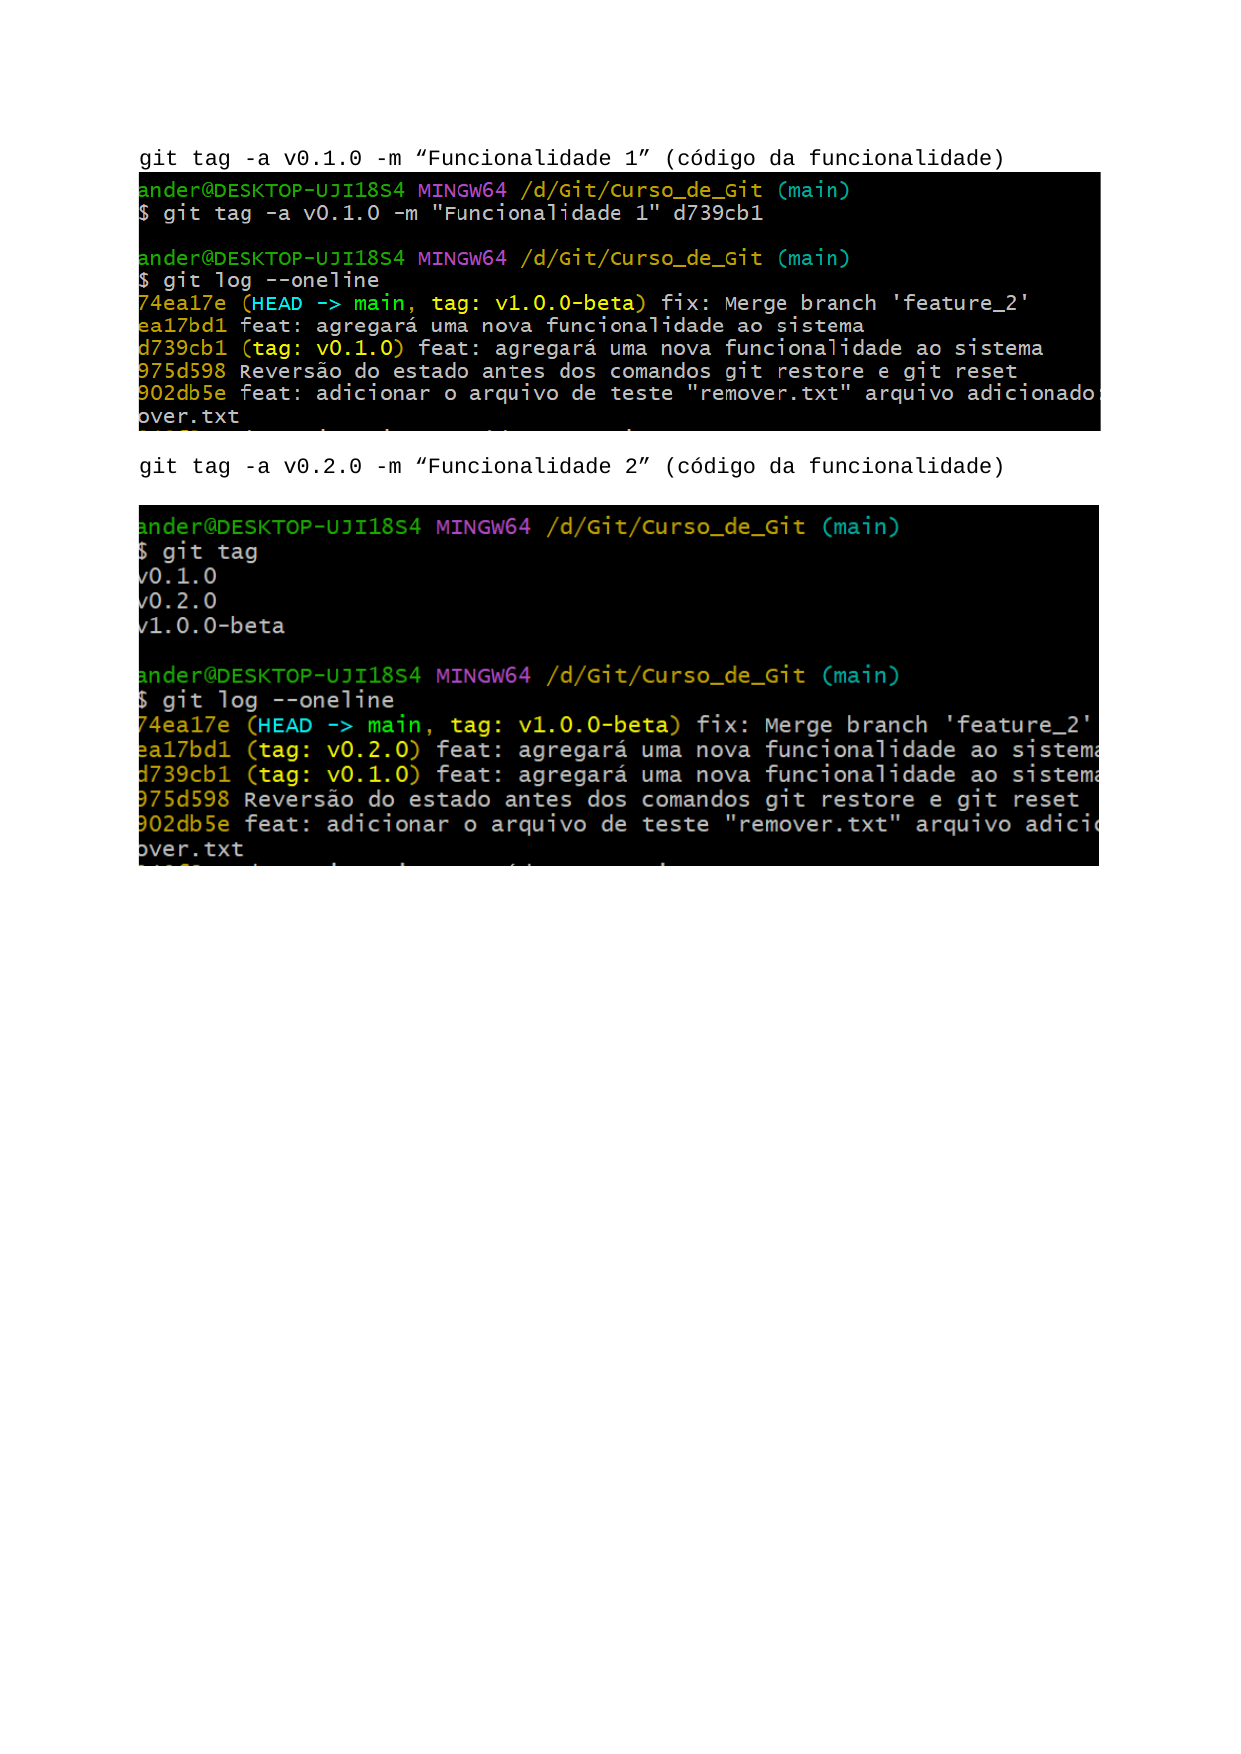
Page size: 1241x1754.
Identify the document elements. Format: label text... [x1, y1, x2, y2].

text git tag -a v0.2.0 -m “Funcionalidade 2” (código da funcionalidade) [139, 456, 1101, 481]
text git tag -a v0.1.0 -m “Funcionalidade 1” (código da funcionalidade) [139, 148, 1101, 172]
picture [138, 172, 1101, 431]
picture [138, 505, 1099, 866]
